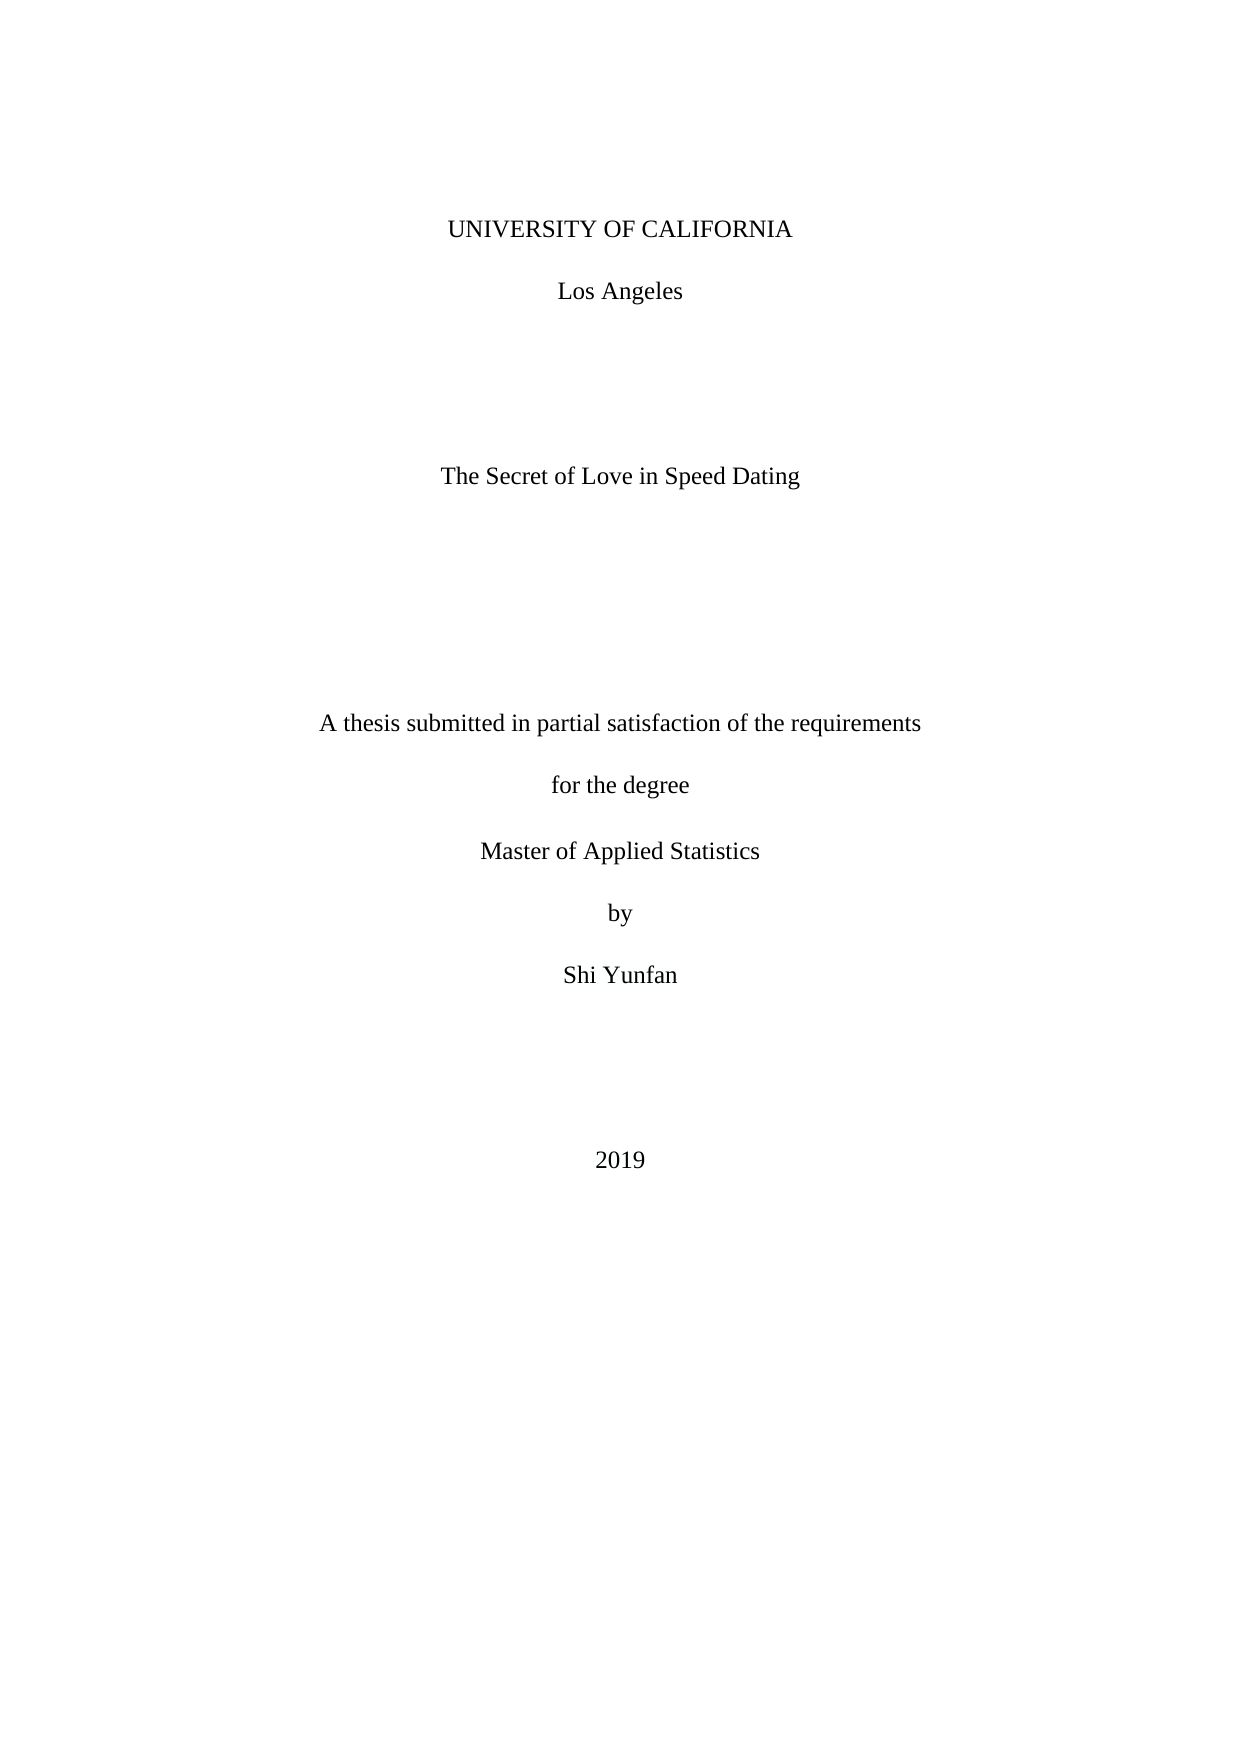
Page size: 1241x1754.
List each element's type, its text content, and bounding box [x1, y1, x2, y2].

text A thesis submitted in partial satisfaction of the requirements [150, 706, 1090, 739]
text for the degree Master of Applied Statistics [150, 768, 1090, 867]
text Los Angeles [150, 274, 1090, 307]
text The Secret of Love in Speed Dating [150, 459, 1090, 492]
text by [150, 896, 1090, 929]
text UNIVERSITY OF CALIFORNIA [150, 212, 1090, 245]
text Shi Yunfan [150, 958, 1090, 991]
text 2019 [150, 1143, 1090, 1176]
